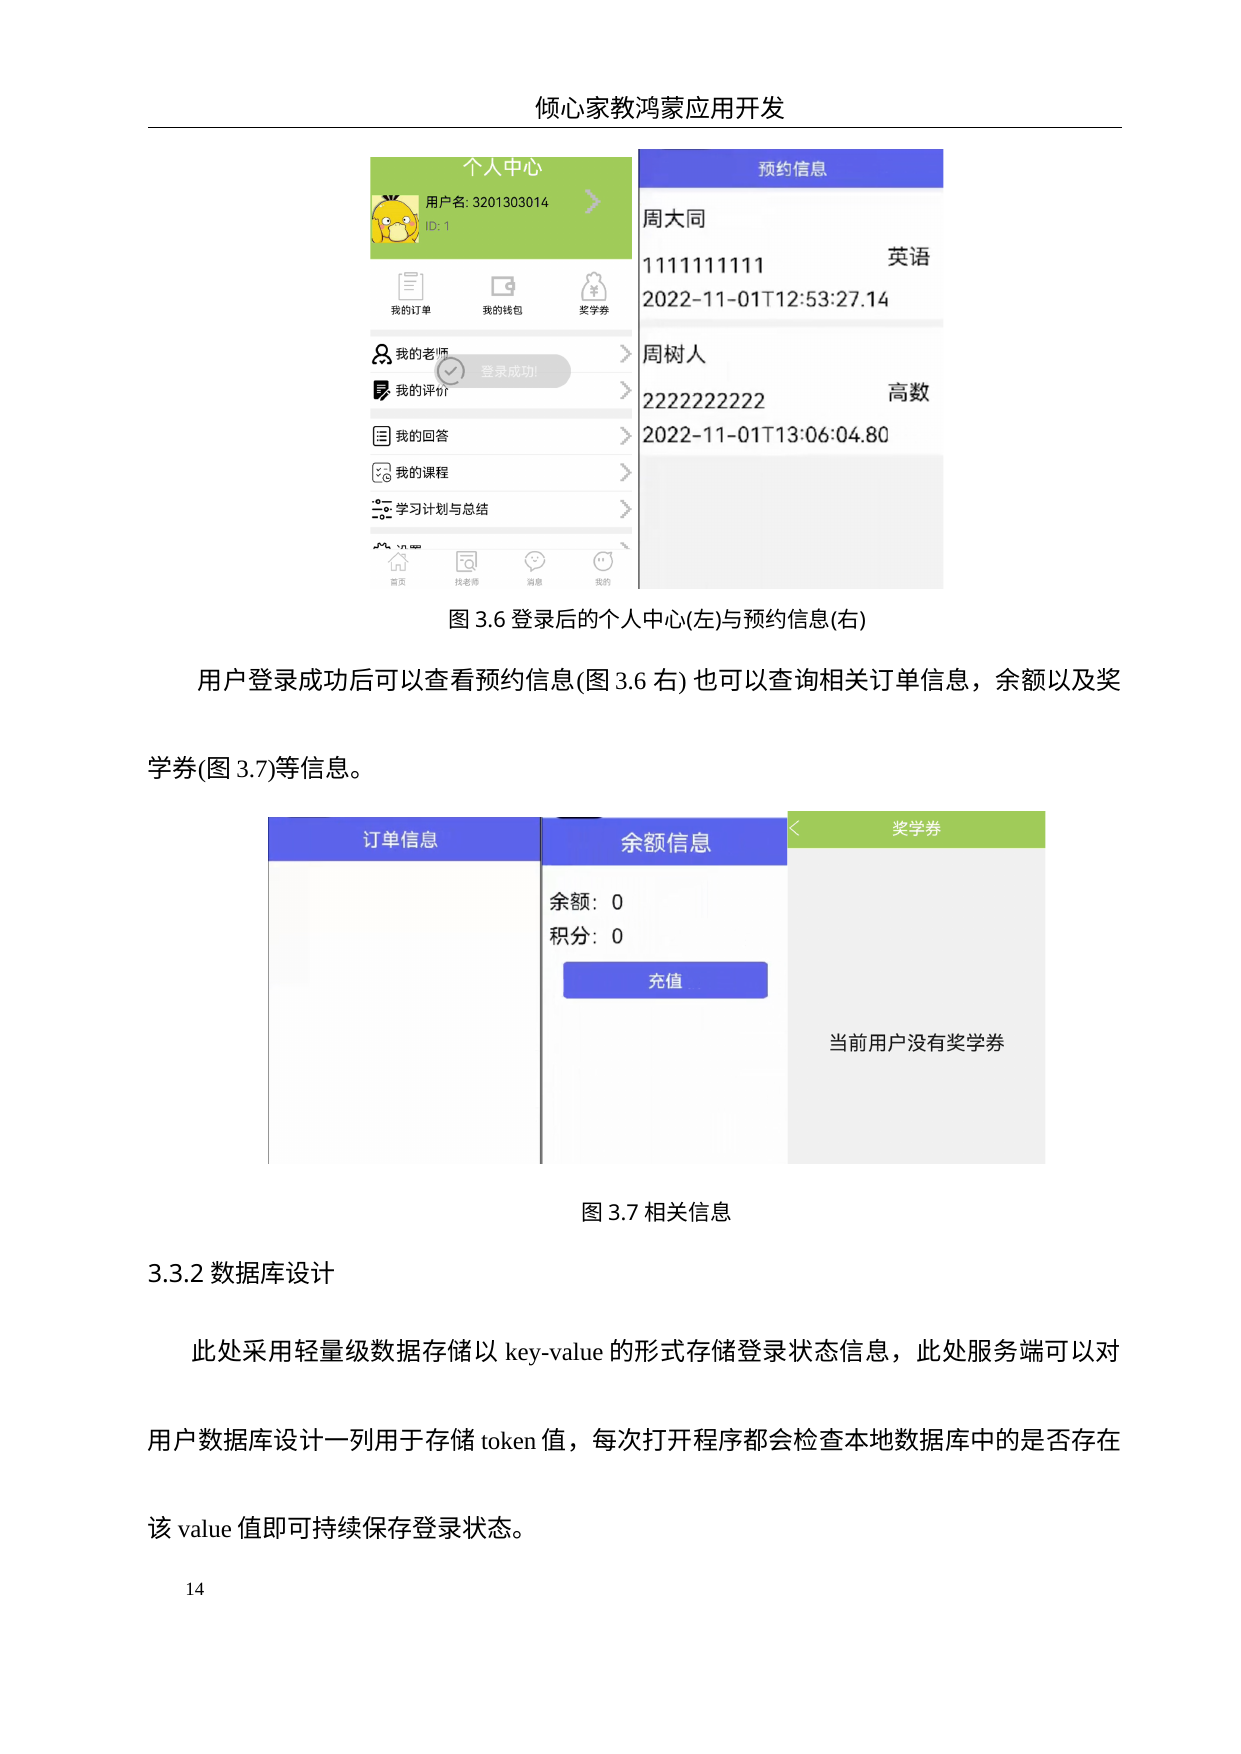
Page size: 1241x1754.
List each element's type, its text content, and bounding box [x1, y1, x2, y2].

picture [638, 149, 944, 589]
text 3.3.2 数据库设计 [148, 1237, 1122, 1305]
picture [268, 811, 1046, 1164]
text 用户登录成功后可以查看预约信息(图3.6 右) 也可以查询相关订单信息，余额以及奖学券(图3.7)等信息。 [148, 645, 1122, 801]
text 图 3.6 登录后的个人中心(左)与预约信息(右) [148, 601, 1122, 635]
picture [370, 157, 632, 589]
text 图3.7 相关信息 [148, 1194, 1122, 1228]
text 此处采用轻量级数据存储以key-value的形式存储登录状态信息，此处服务端可以对用户数据库设计一列用于存储token值，每次打开程序都会检查本地数据库中的是否存在该value值即可持续保存登录状态。 [148, 1316, 1122, 1560]
